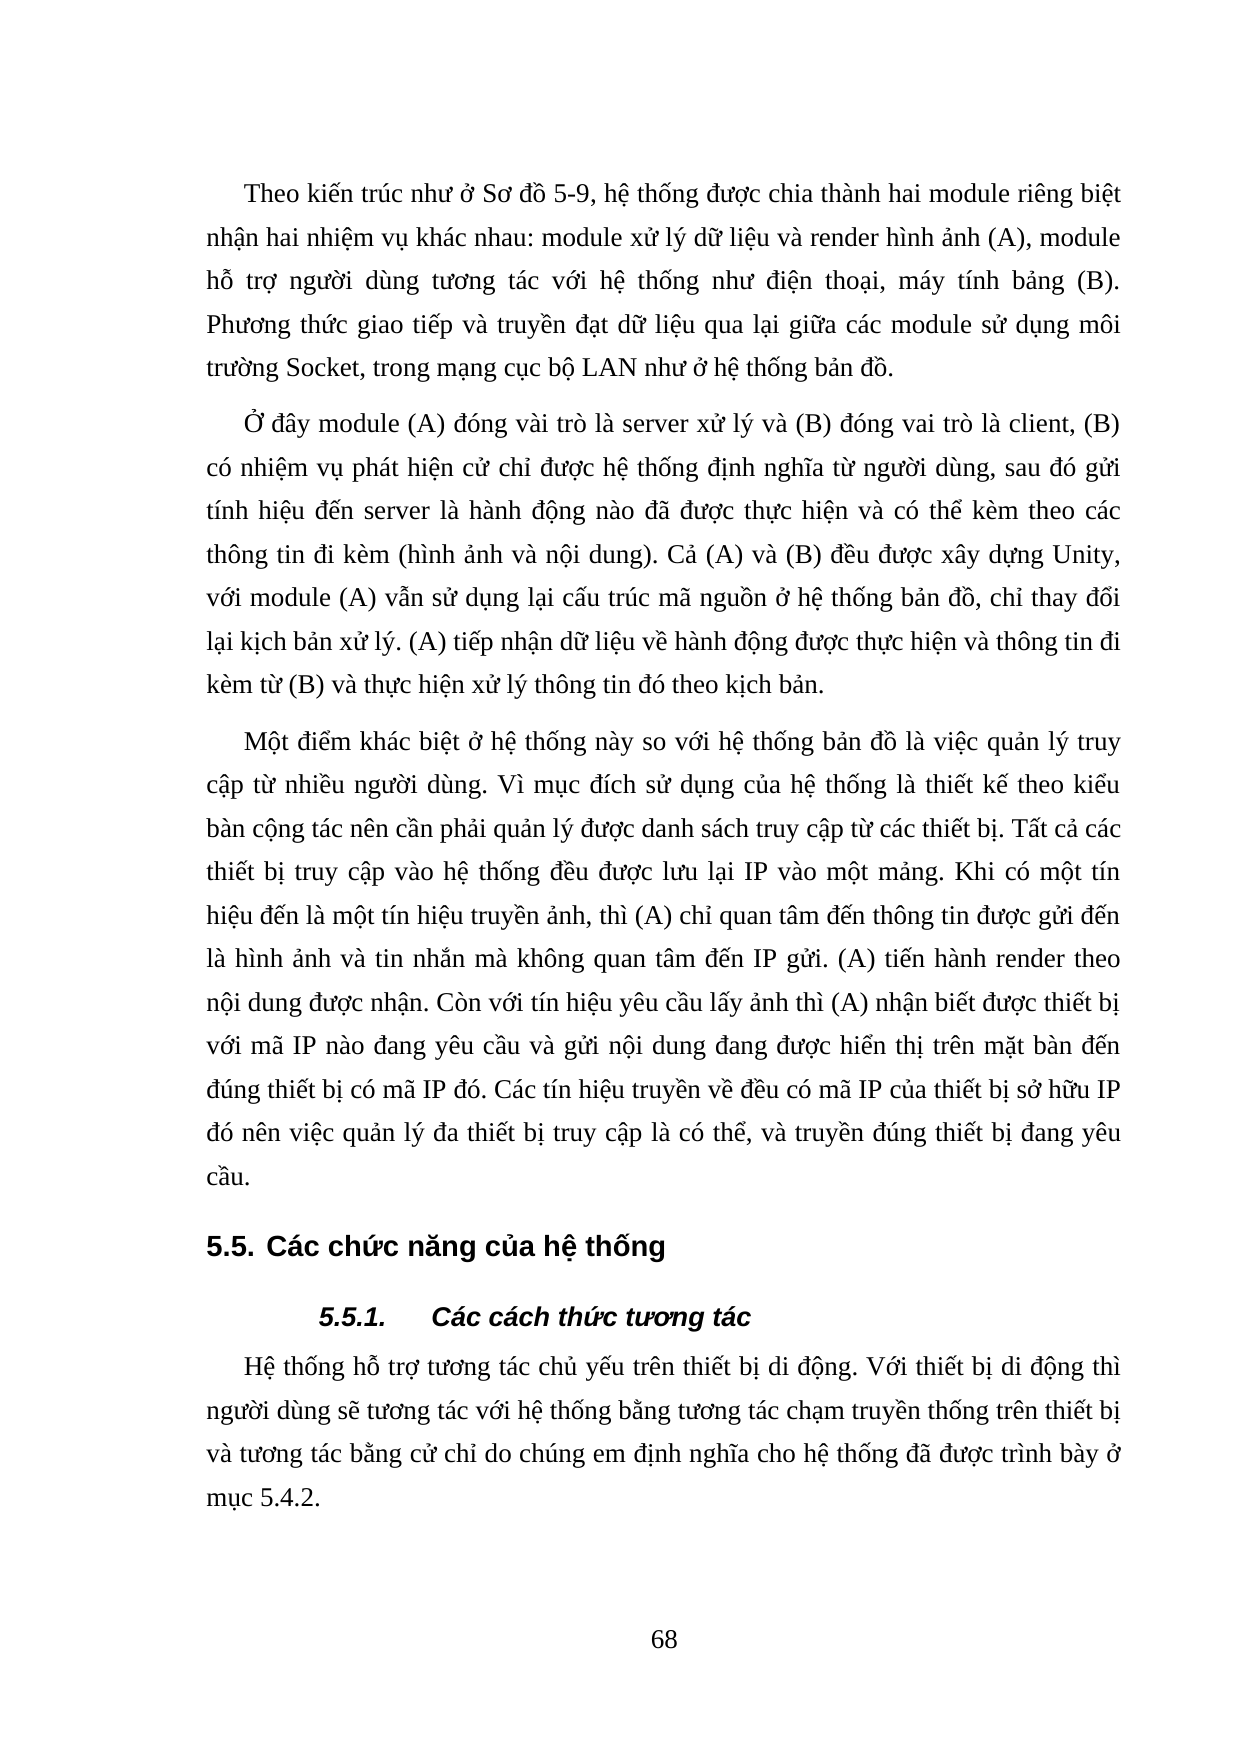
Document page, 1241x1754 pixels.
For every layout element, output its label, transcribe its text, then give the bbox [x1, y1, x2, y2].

text Một điểm khác biệt ở hệ thống này so với hệ thống bản đồ là việc quản lý truy cập từ nhiều người dùng. Vì mục đích sử dụng của hệ thống là thiết kế theo kiểu bàn cộng tác nên cần phải quản lý được danh sách truy cập từ các thiết bị. Tất cả các thiết bị truy cập vào hệ thống đều được lưu lại IP vào một mảng. Khi có một tín hiệu đến là một tín hiệu truyền ảnh, thì (A) chỉ quan tâm đến thông tin được gửi đến là hình ảnh và tin nhắn mà không quan tâm đến IP gửi. (A) tiến hành render theo nội dung được nhận. Còn với tín hiệu yêu cầu lấy ảnh thì (A) nhận biết được thiết bị với mã IP nào đang yêu cầu và gửi nội dung đang được hiển thị trên mặt bàn đến đúng thiết bị có mã IP đó. Các tín hiệu truyền về đều có mã IP của thiết bị sở hữu IP đó nên việc quản lý đa thiết bị truy cập là có thể, và truyền đúng thiết bị đang yêu cầu. [206, 725, 1122, 1191]
subtitle Các chức năng của hệ thống [206, 1229, 1122, 1262]
text Theo kiến trúc như ở Sơ đồ 5-1, hệ thống được chia thành hai module riêng biệt nhận hai nhiệm vụ khác nhau: module xử lý dữ liệu và render hình ảnh (A), module hỗ trợ người dùng tương tác với hệ thống như điện thoại, máy tính bảng (B). Phương thức giao tiếp và truyền đạt dữ liệu qua lại giữa các module sử dụng môi trường Socket, trong mạng cục bộ LAN như ở hệ thống bản đồ. [206, 177, 1122, 382]
text Ở đây module (A) đóng vài trò là server xử lý và (B) đóng vai trò là client, (B) có nhiệm vụ phát hiện cử chỉ được hệ thống định nghĩa từ người dùng, sau đó gửi tính hiệu đến server là hành động nào đã được thực hiện và có thể kèm theo các thông tin đi kèm (hình ảnh và nội dung). Cả (A) và (B) đều được xây dựng Unity, với module (A) vẫn sử dụng lại cấu trúc mã nguồn ở hệ thống bản đồ, chỉ thay đổi lại kịch bản xử lý. (A) tiếp nhận dữ liệu về hành động được thực hiện và thông tin đi kèm từ (B) và thực hiện xử lý thông tin đó theo kịch bản. [206, 407, 1122, 700]
text Hệ thống hỗ trợ tương tác chủ yếu trên thiết bị di động. Với thiết bị di động thì người dùng sẽ tương tác với hệ thống bằng tương tác chạm truyền thống trên thiết bị và tương tác bằng cử chỉ do chúng em định nghĩa cho hệ thống đã được trình bày ở mục 5.4.2. [206, 1351, 1122, 1512]
subtitle Các cách thức tương tác [281, 1301, 1122, 1332]
